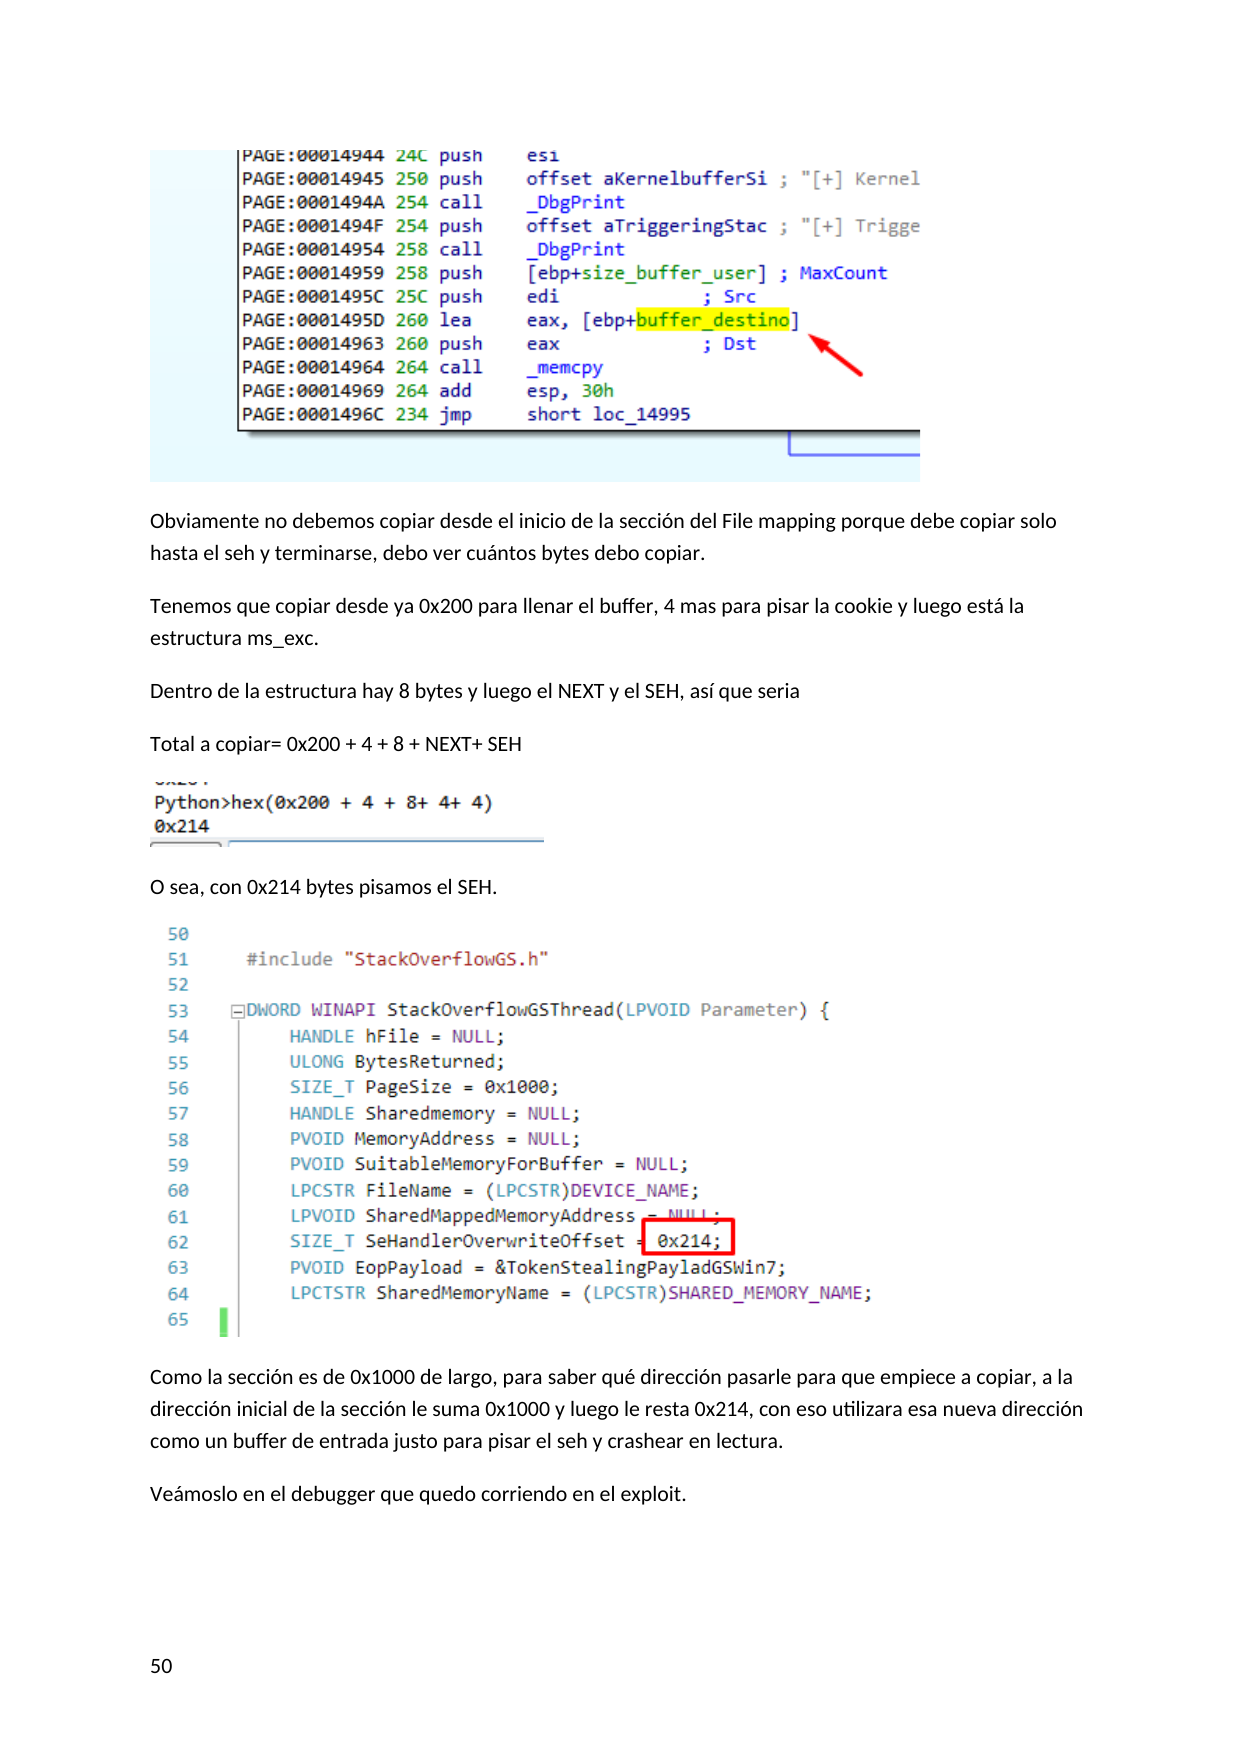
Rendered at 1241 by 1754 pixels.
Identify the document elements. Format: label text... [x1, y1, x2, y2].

text Veámoslo en el debugger que quedo corriendo en el exploit. [150, 1480, 1090, 1507]
text Tenemos que copiar desde ya 0x200 para llenar el buffer, 4 mas para pisar la cookie y luego está la estructura ms_exc. [150, 592, 1090, 651]
text O sea, con 0x214 bytes pisamos el SEH. [150, 873, 1090, 899]
picture [150, 925, 1091, 1337]
text Como la sección es de 0x1000 de largo, para saber qué dirección pasarle para que empiece a copiar, a la dirección inicial de la sección le suma 0x1000 y luego le resta 0x214, con eso utilizara esa nueva dirección como un buffer de entrada justo para pisar el seh y crashear en lectura. [150, 1363, 1090, 1454]
text Obviamente no debemos copiar desde el inicio de la sección del File mapping porque debe copiar solo hasta el seh y terminarse, debo ver cuántos bytes debo copiar. [150, 507, 1090, 566]
picture [150, 782, 544, 847]
text Dentro de la estructura hay 8 bytes y luego el NEXT y el SEH, así que seria [150, 677, 1090, 704]
text Total a copiar= 0x200 + 4 + 8 + NEXT+ SEH [150, 730, 1090, 756]
picture [150, 150, 921, 482]
